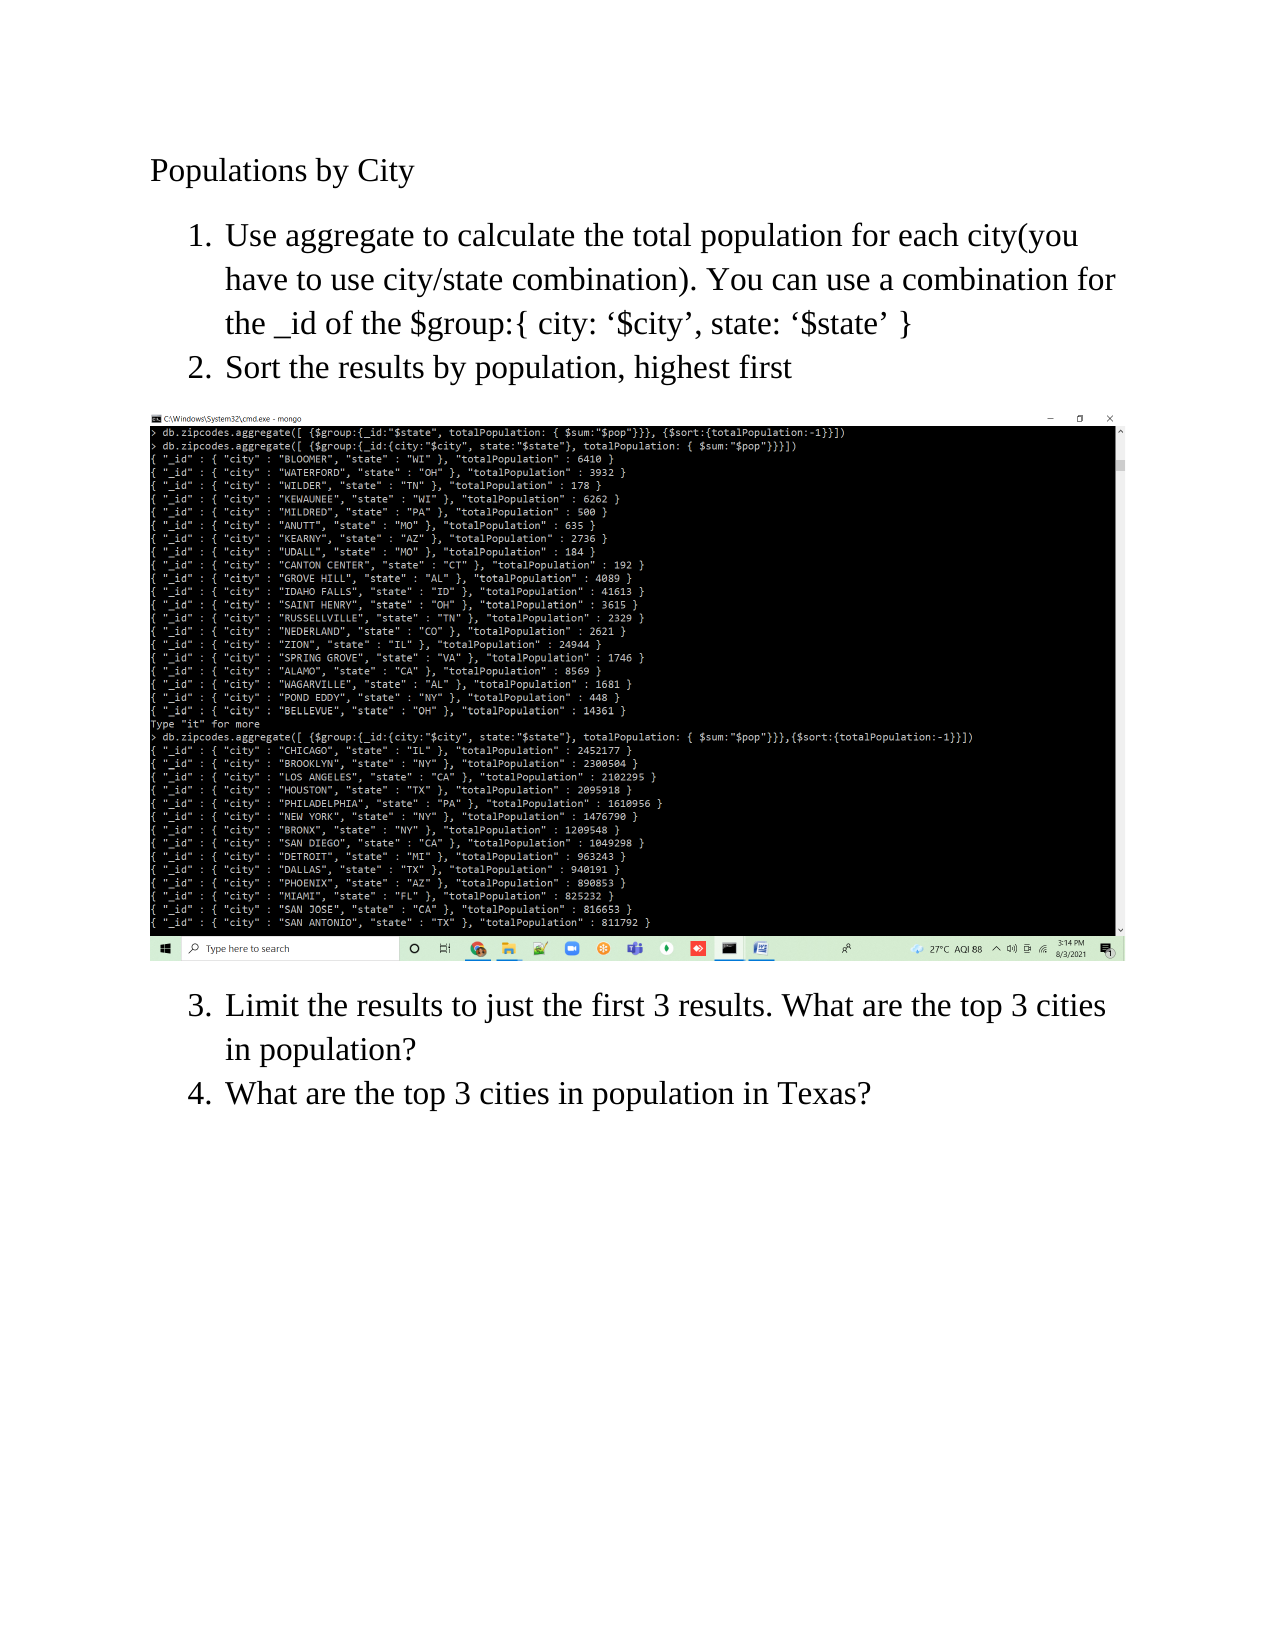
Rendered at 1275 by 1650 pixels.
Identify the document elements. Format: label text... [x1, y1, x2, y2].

list Limit the results to just the first 3 results. What are the top 3 cities in population? [187, 985, 1125, 1068]
list Sort the results by population, highest first [187, 347, 1125, 385]
picture [150, 412, 1125, 961]
list What are the top 3 cities in population in Texas? [187, 1073, 1125, 1112]
list Use aggregate to calculate the total population for each city(you have to use city/state combination). You can use a combination for the _id of the $group:{ city: ‘$city’, state: ‘$state’ } [187, 215, 1125, 341]
text Populations by City [150, 150, 1125, 188]
